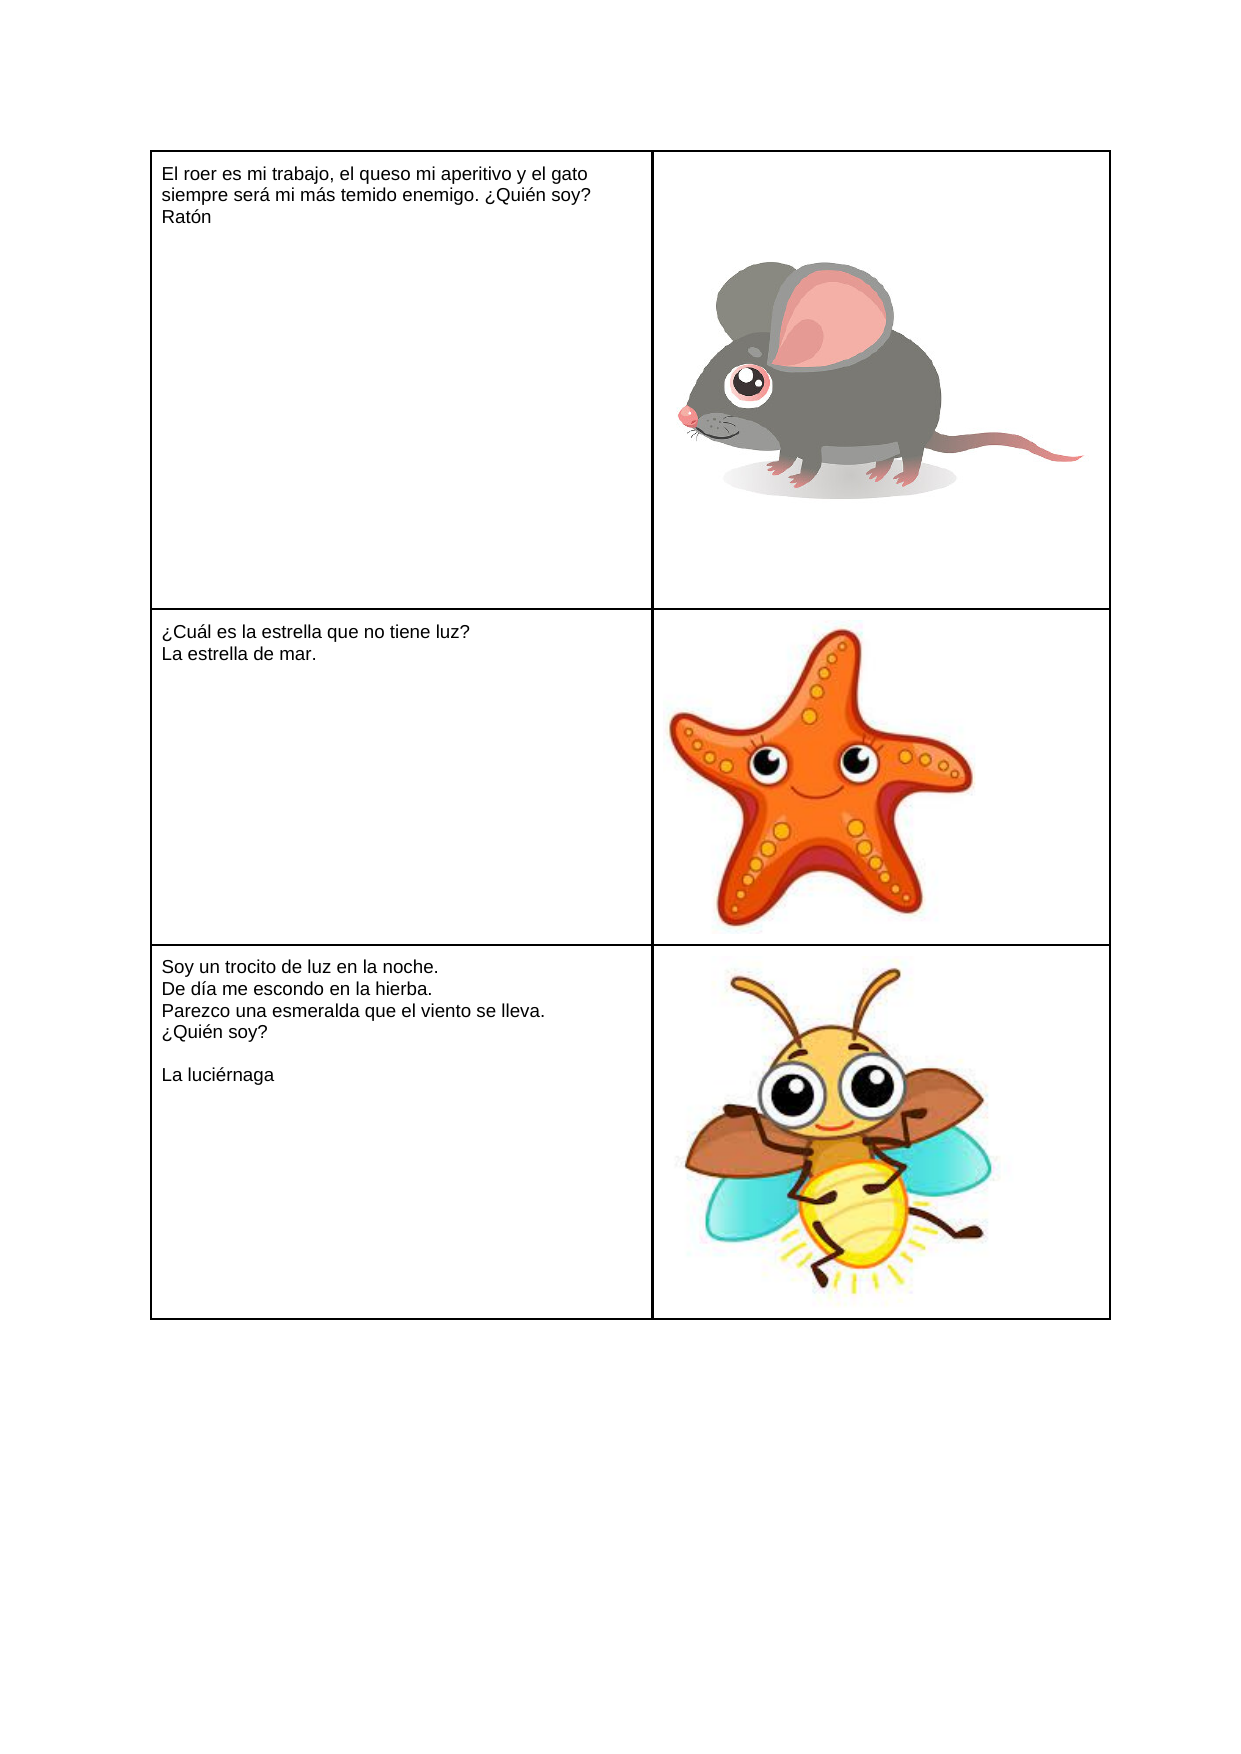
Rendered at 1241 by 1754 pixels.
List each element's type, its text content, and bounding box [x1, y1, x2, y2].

picture [662, 956, 1015, 1308]
table_cell [654, 946, 1109, 1318]
picture [662, 162, 1099, 598]
picture [662, 620, 976, 934]
table_cell [654, 152, 1109, 608]
table_cell El roer es mi trabajo, el queso mi aperitivo y el gato siempre será mi más temido enemigo. ¿Quién soy? Ratón [152, 152, 651, 608]
table_cell ¿Cuál es la estrella que no tiene luz? La estrella de mar. [152, 610, 651, 944]
table_cell Soy un trocito de luz en la noche. De día me escondo en la hierba. Parezco una esmeralda que el viento se lleva. ¿Quién soy? La luciérnaga [152, 946, 651, 1318]
table_cell [654, 610, 1109, 944]
